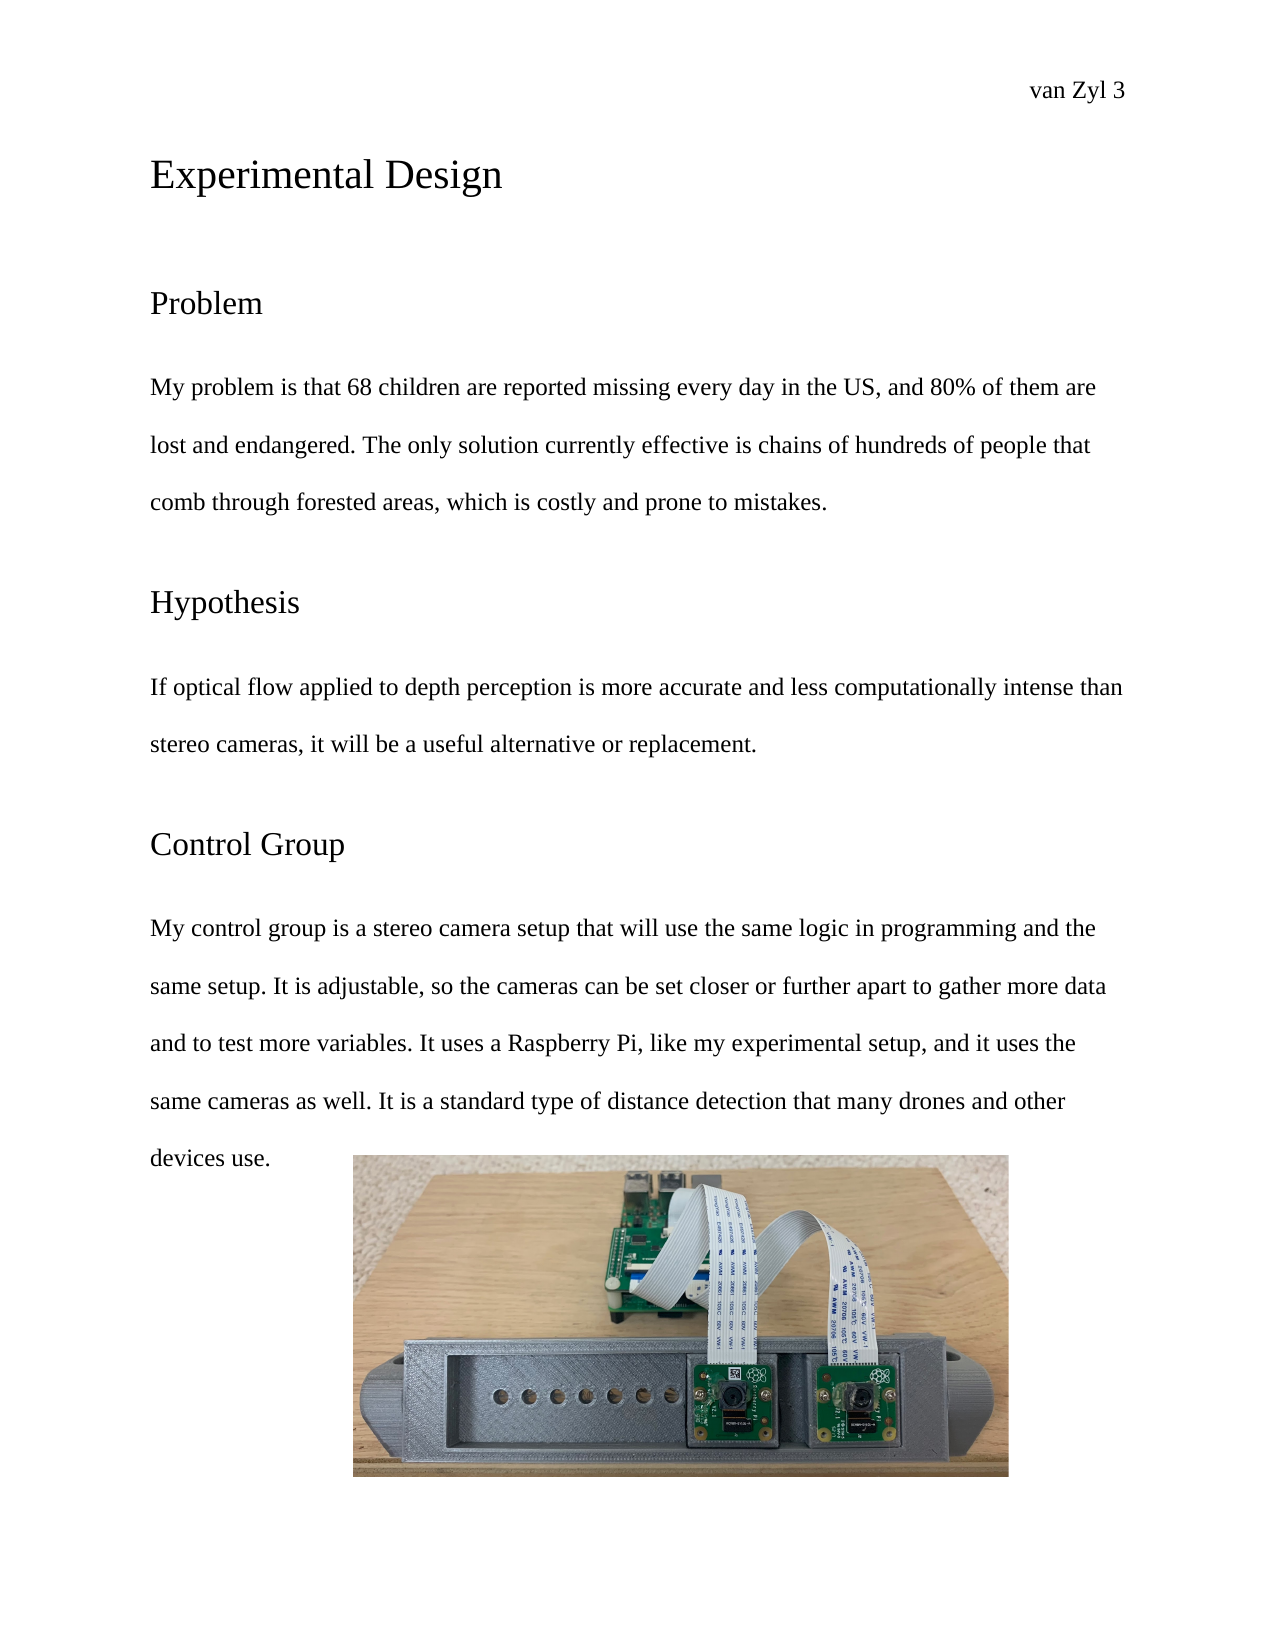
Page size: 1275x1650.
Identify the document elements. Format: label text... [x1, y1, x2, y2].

subtitle Control Group [150, 824, 1125, 862]
subtitle Hypothesis [150, 582, 1125, 621]
subtitle Experimental Design [150, 150, 1125, 198]
text My problem is that 68 children are reported missing every day in the US, and 80% of them are lost and endangered. The only solution currently effective is chains of hundreds of people that comb through forested areas, which is costly and prone to mistakes. [150, 372, 1125, 516]
text My control group is a stereo camera setup that will use the same logic in programming and the same setup. It is adjustable, so the cameras can be set closer or further apart to gather more data and to test more variables. It uses a Raspberry Pi, like my experimental setup, and it uses the same cameras as well. It is a standard type of distance detection that many drones and other devices use. [150, 913, 1125, 1172]
text If optical flow applied to depth perception is more accurate and less computationally intense than stereo cameras, it will be a useful alternative or replacement. [150, 672, 1125, 758]
picture [353, 1155, 1009, 1477]
subtitle Problem [150, 283, 1125, 322]
